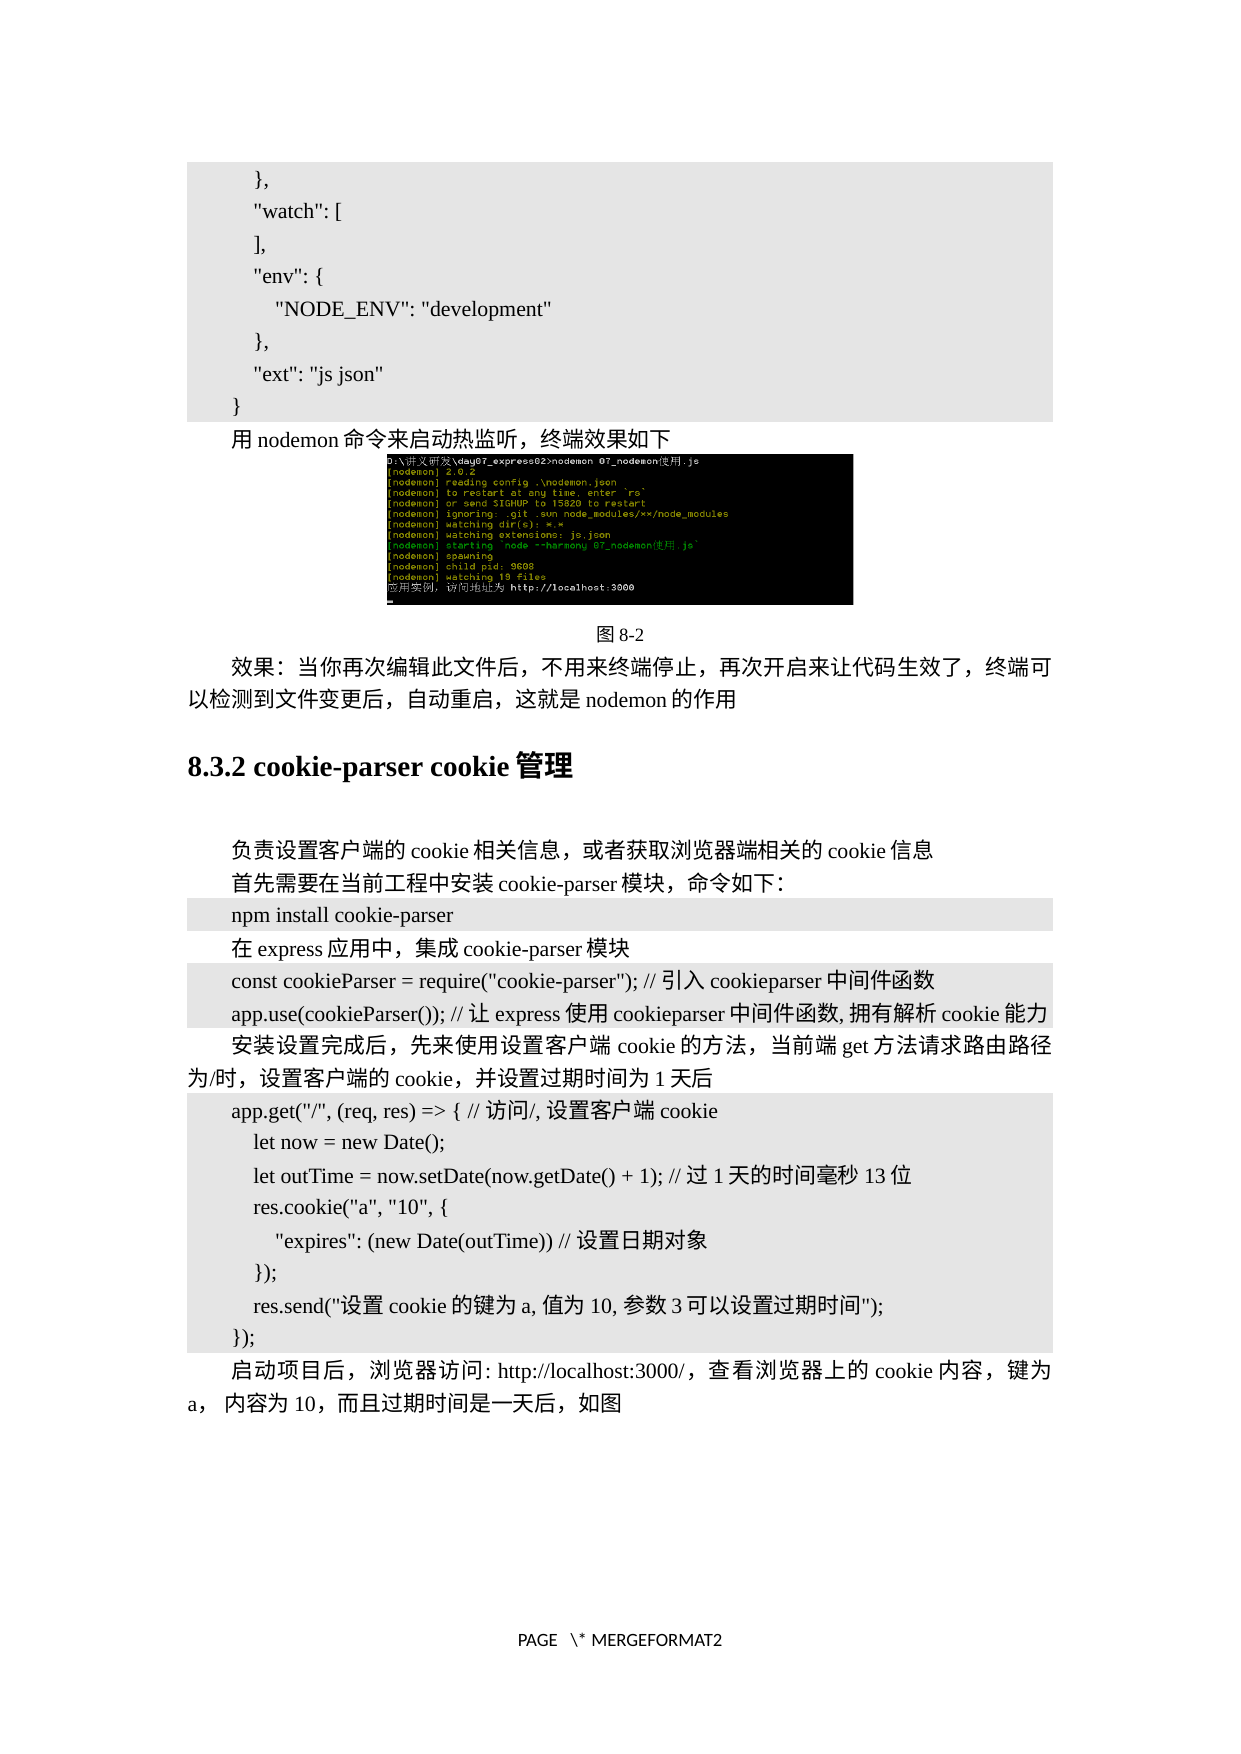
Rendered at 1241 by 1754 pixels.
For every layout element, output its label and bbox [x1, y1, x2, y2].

picture [387, 454, 854, 605]
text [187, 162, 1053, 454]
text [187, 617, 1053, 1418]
